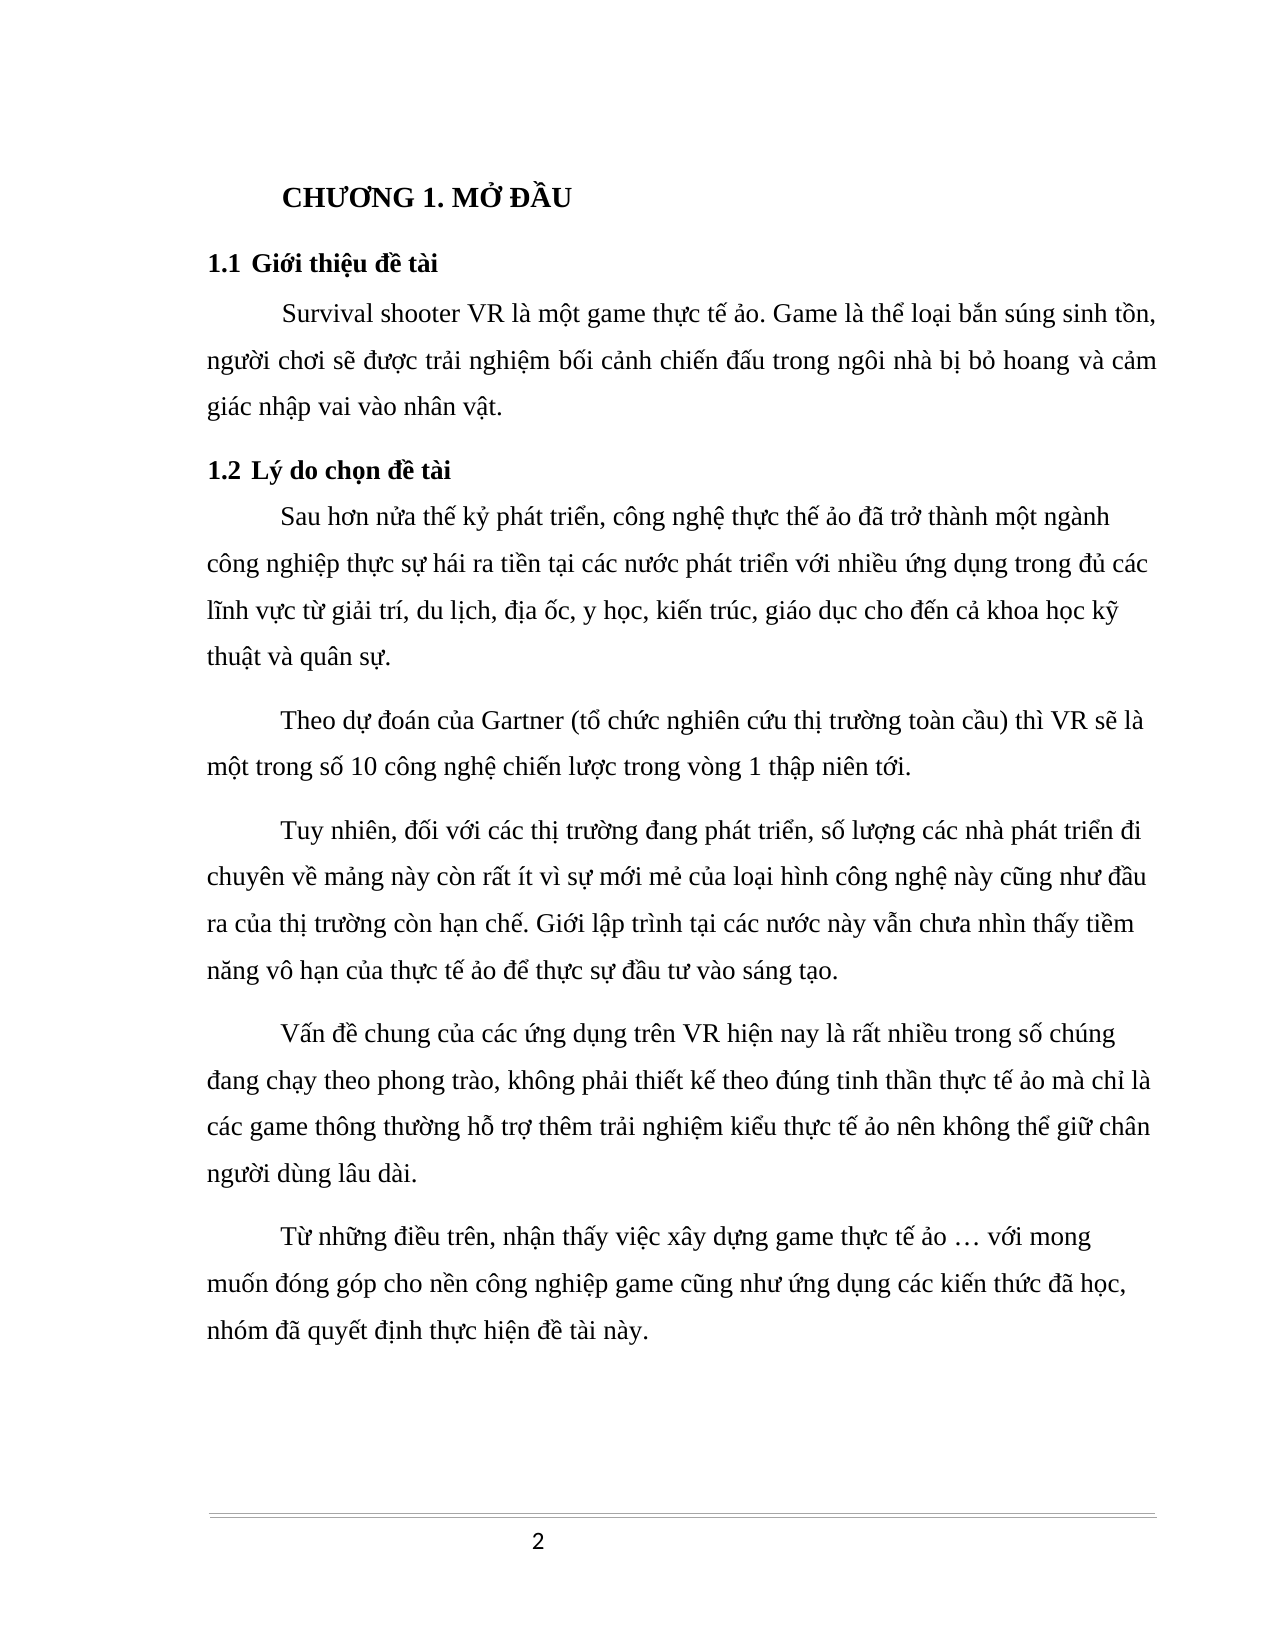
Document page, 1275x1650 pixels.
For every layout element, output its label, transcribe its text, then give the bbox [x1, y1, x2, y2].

text Sau hơn nửa thế kỷ phát triển, công nghệ thực thế ảo đã trở thành một ngành công nghiệp thực sự hái ra tiền tại các nước phát triển với nhiều ứng dụng trong đủ các lĩnh vực từ giải trí, du lịch, địa ốc, y học, kiến trúc, giáo dục cho đến cả khoa học kỹ thuật và quân sự. [207, 500, 1157, 672]
text Vấn đề chung của các ứng dụng trên VR hiện nay là rất nhiều trong số chúng đang chạy theo phong trào, không phải thiết kế theo đúng tinh thần thực tế ảo mà chỉ là các game thông thường hỗ trợ thêm trải nghiệm kiểu thực tế ảo nên không thể giữ chân người dùng lâu dài. [207, 1017, 1157, 1188]
subtitle Lý do chọn đề tài [207, 454, 1157, 485]
text Survival shooter VR là một game thực tế ảo. Game là thể loại bắn súng sinh tồn, người chơi sẽ được trải nghiệm bối cảnh chiến đấu trong ngôi nhà bị bỏ hoang và cảm giác nhập vai vào nhân vật. [207, 297, 1157, 422]
text Tuy nhiên, đối với các thị trường đang phát triển, số lượng các nhà phát triển đi chuyên về mảng này còn rất ít vì sự mới mẻ của loại hình công nghệ này cũng như đầu ra của thị trường còn hạn chế. Giới lập trình tại các nước này vẫn chưa nhìn thấy tiềm năng vô hạn của thực tế ảo để thực sự đầu tư vào sáng tạo. [207, 814, 1157, 985]
text Từ những điều trên, nhận thấy việc xây dựng game thực tế ảo … với mong muốn đóng góp cho nền công nghiệp game cũng như ứng dụng các kiến thức đã học, nhóm đã quyết định thực hiện đề tài này. [207, 1220, 1157, 1345]
subtitle CHƯƠNG 1. MỞ ĐẦU [207, 180, 1157, 214]
subtitle Giới thiệu đề tài [207, 247, 1157, 278]
text Theo dự đoán của Gartner (tổ chức nghiên cứu thị trường toàn cầu) thì VR sẽ là một trong số 10 công nghệ chiến lược trong vòng 1 thập niên tới. [207, 704, 1157, 782]
